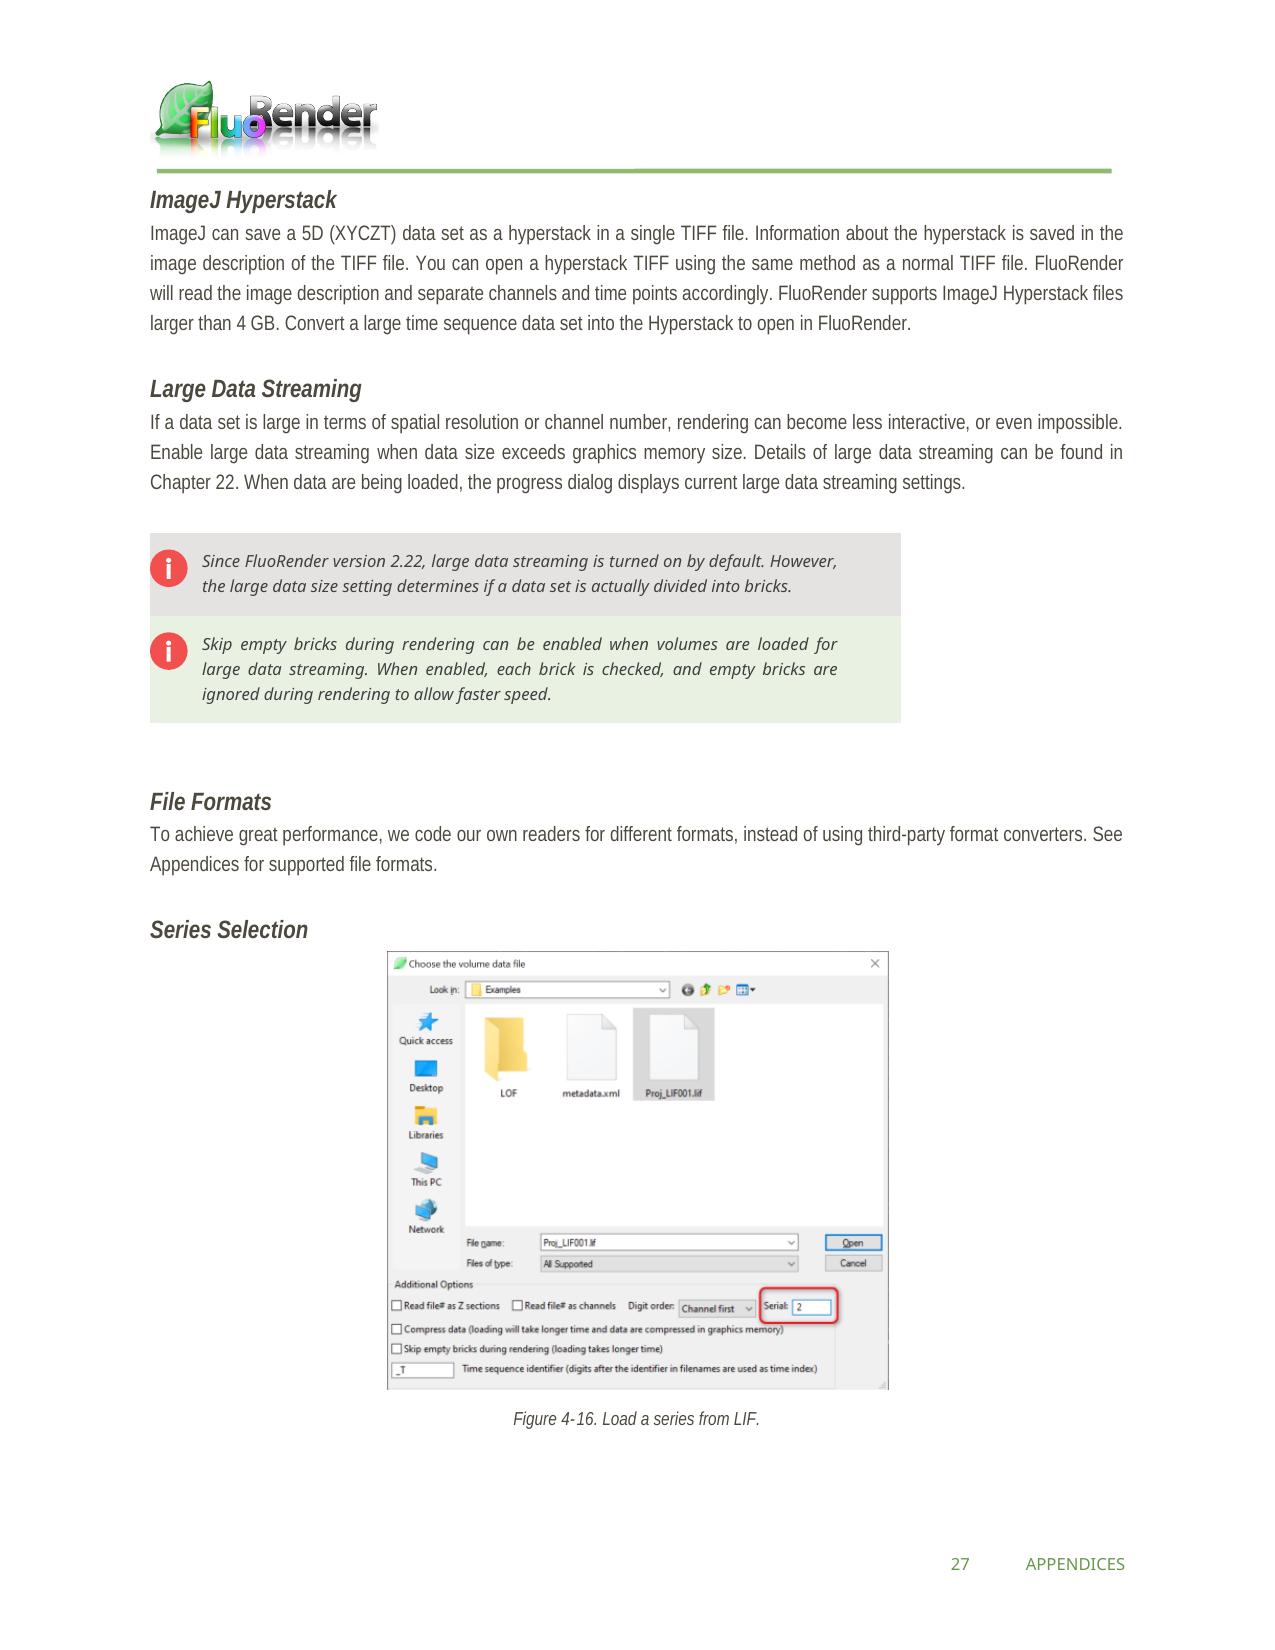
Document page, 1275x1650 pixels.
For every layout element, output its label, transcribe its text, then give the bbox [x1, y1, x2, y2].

picture [150, 75, 379, 162]
subtitle Series Selection [150, 915, 1125, 944]
table_header [150, 533, 202, 616]
text If a data set is large in terms of spatial resolution or channel number, rendering can become less interactive, or even impossible. Enable large data streaming when data size exceeds graphics memory size. Details of large data streaming can be found in Chapter 22. When data are being loaded, the progress dialog displays current large data streaming settings. [150, 410, 1125, 493]
text Figure -. Load a series from LIF. [150, 1408, 1125, 1429]
picture [386, 951, 889, 1390]
table_cell Skip empty bricks during rendering can be enabled when volumes are loaded for large data streaming. When enabled, each brick is checked, and empty bricks are ignored during rendering to allow faster speed. [202, 616, 901, 723]
table_cell [150, 616, 202, 723]
subtitle ImageJ Hyperstack [150, 185, 1125, 214]
subtitle Large Data Streaming [150, 374, 1125, 403]
table_header Since FluoRender version 2.22, large data streaming is turned on by default. However, the large data size setting determines if a data set is actually divided into bricks. [202, 533, 901, 616]
text To achieve great performance, we code our own readers for different formats, instead of using third-party format converters. See Appendices for supported file formats. [150, 822, 1125, 876]
text ImageJ can save a 5D (XYCZT) data set as a hyperstack in a single TIFF file. Information about the hyperstack is saved in the image description of the TIFF file. You can open a hyperstack TIFF using the same method as a normal TIFF file. FluoRender will read the image description and separate channels and time points accordingly. FluoRender supports ImageJ Hyperstack files larger than 4 GB. Convert a large time sequence data set into the Hyperstack to open in FluoRender. [150, 221, 1125, 335]
subtitle File Formats [150, 787, 1125, 815]
